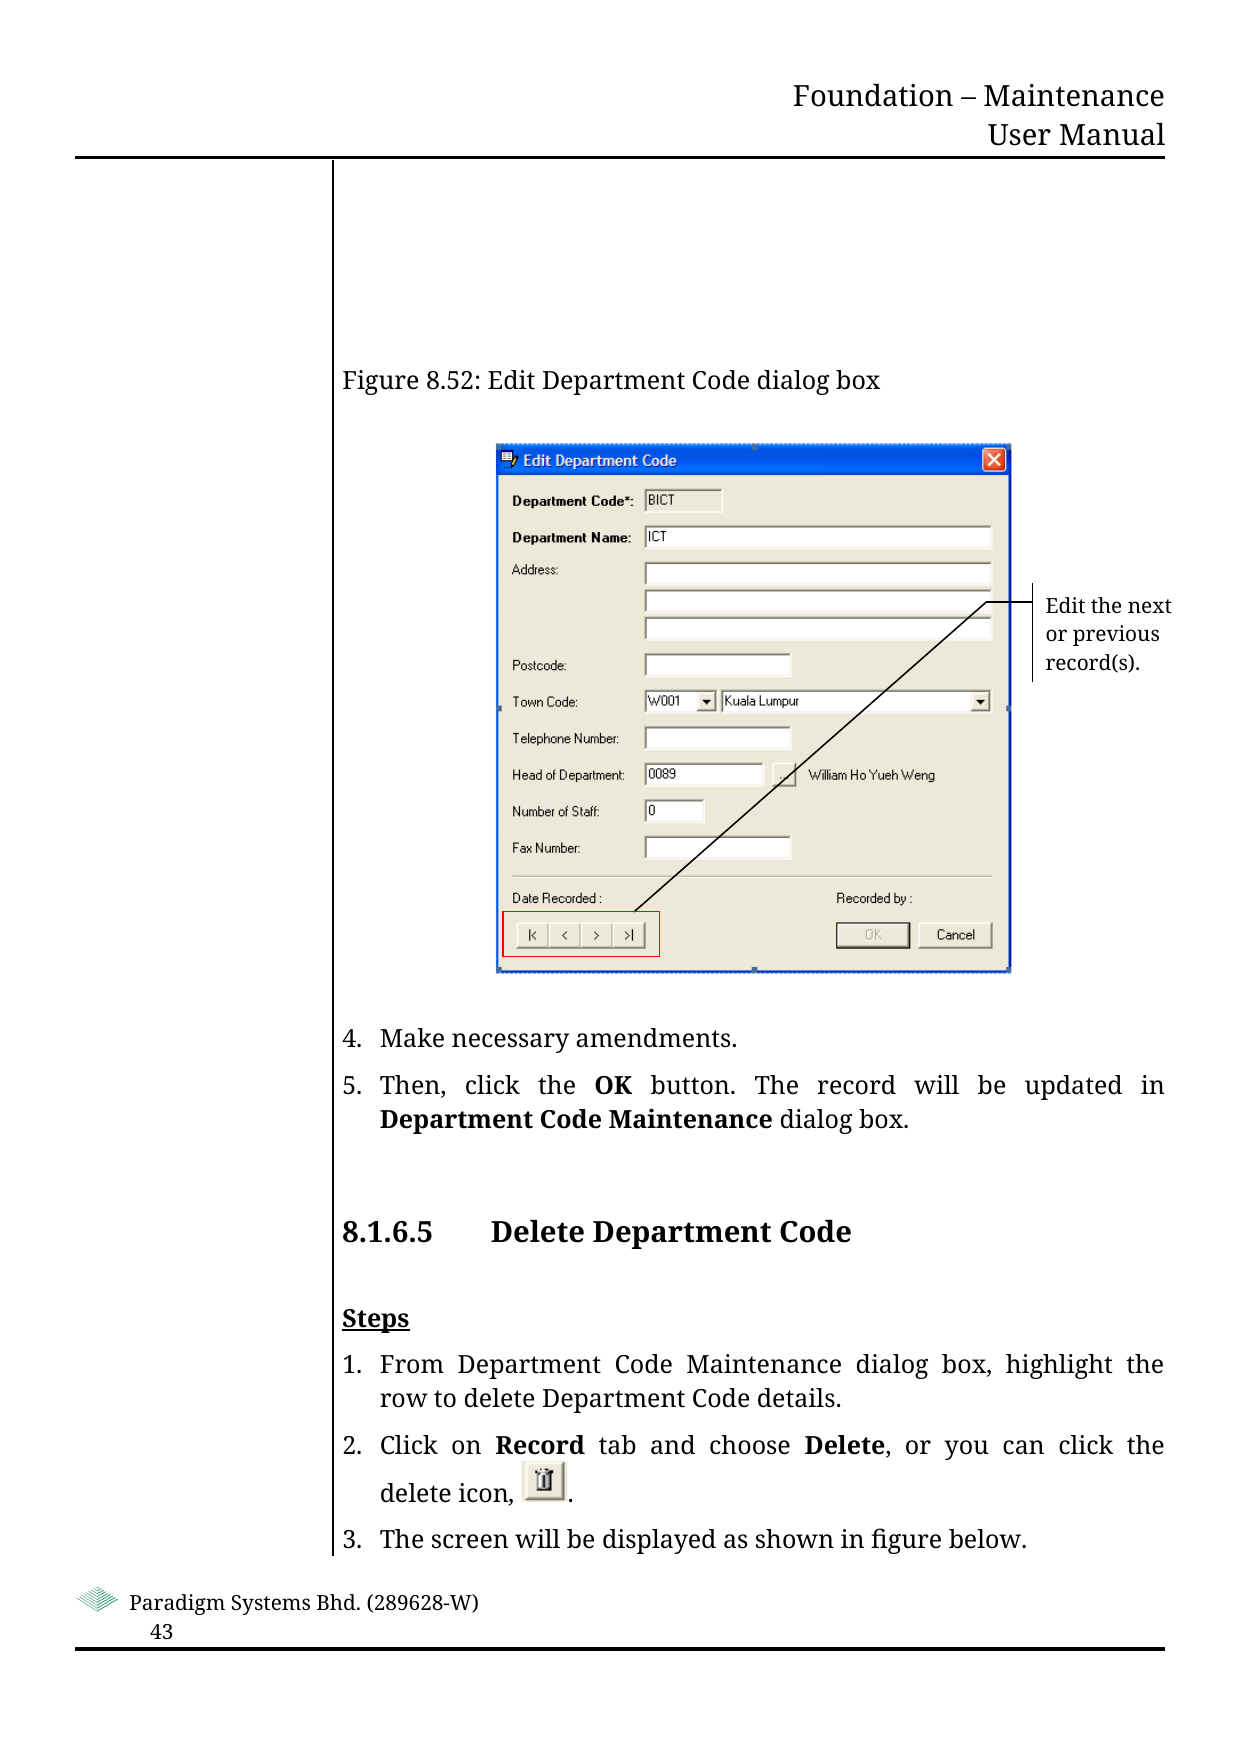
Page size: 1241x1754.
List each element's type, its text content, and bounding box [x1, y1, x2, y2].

picture [521, 1461, 568, 1502]
text Steps [334, 1300, 1165, 1334]
text Figure 8.52: Edit Department Code dialog box [334, 362, 1165, 397]
list Make necessary amendments. [334, 1021, 1165, 1055]
list The screen will be displayed as shown in figure below. [334, 1522, 1165, 1556]
picture [495, 442, 1012, 975]
list Then, click the OK button. The record will be updated in Department Code Maintenance dialog box. [334, 1068, 1165, 1136]
list Click on Record tab and choose Delete, or you can click the delete icon, . [334, 1427, 1165, 1509]
list From Department Code Maintenance dialog box, highlight the row to delete Department Code details. [334, 1347, 1165, 1415]
picture [504, 912, 659, 956]
subtitle Delete Department Code [334, 1212, 1165, 1251]
picture [75, 1587, 119, 1612]
